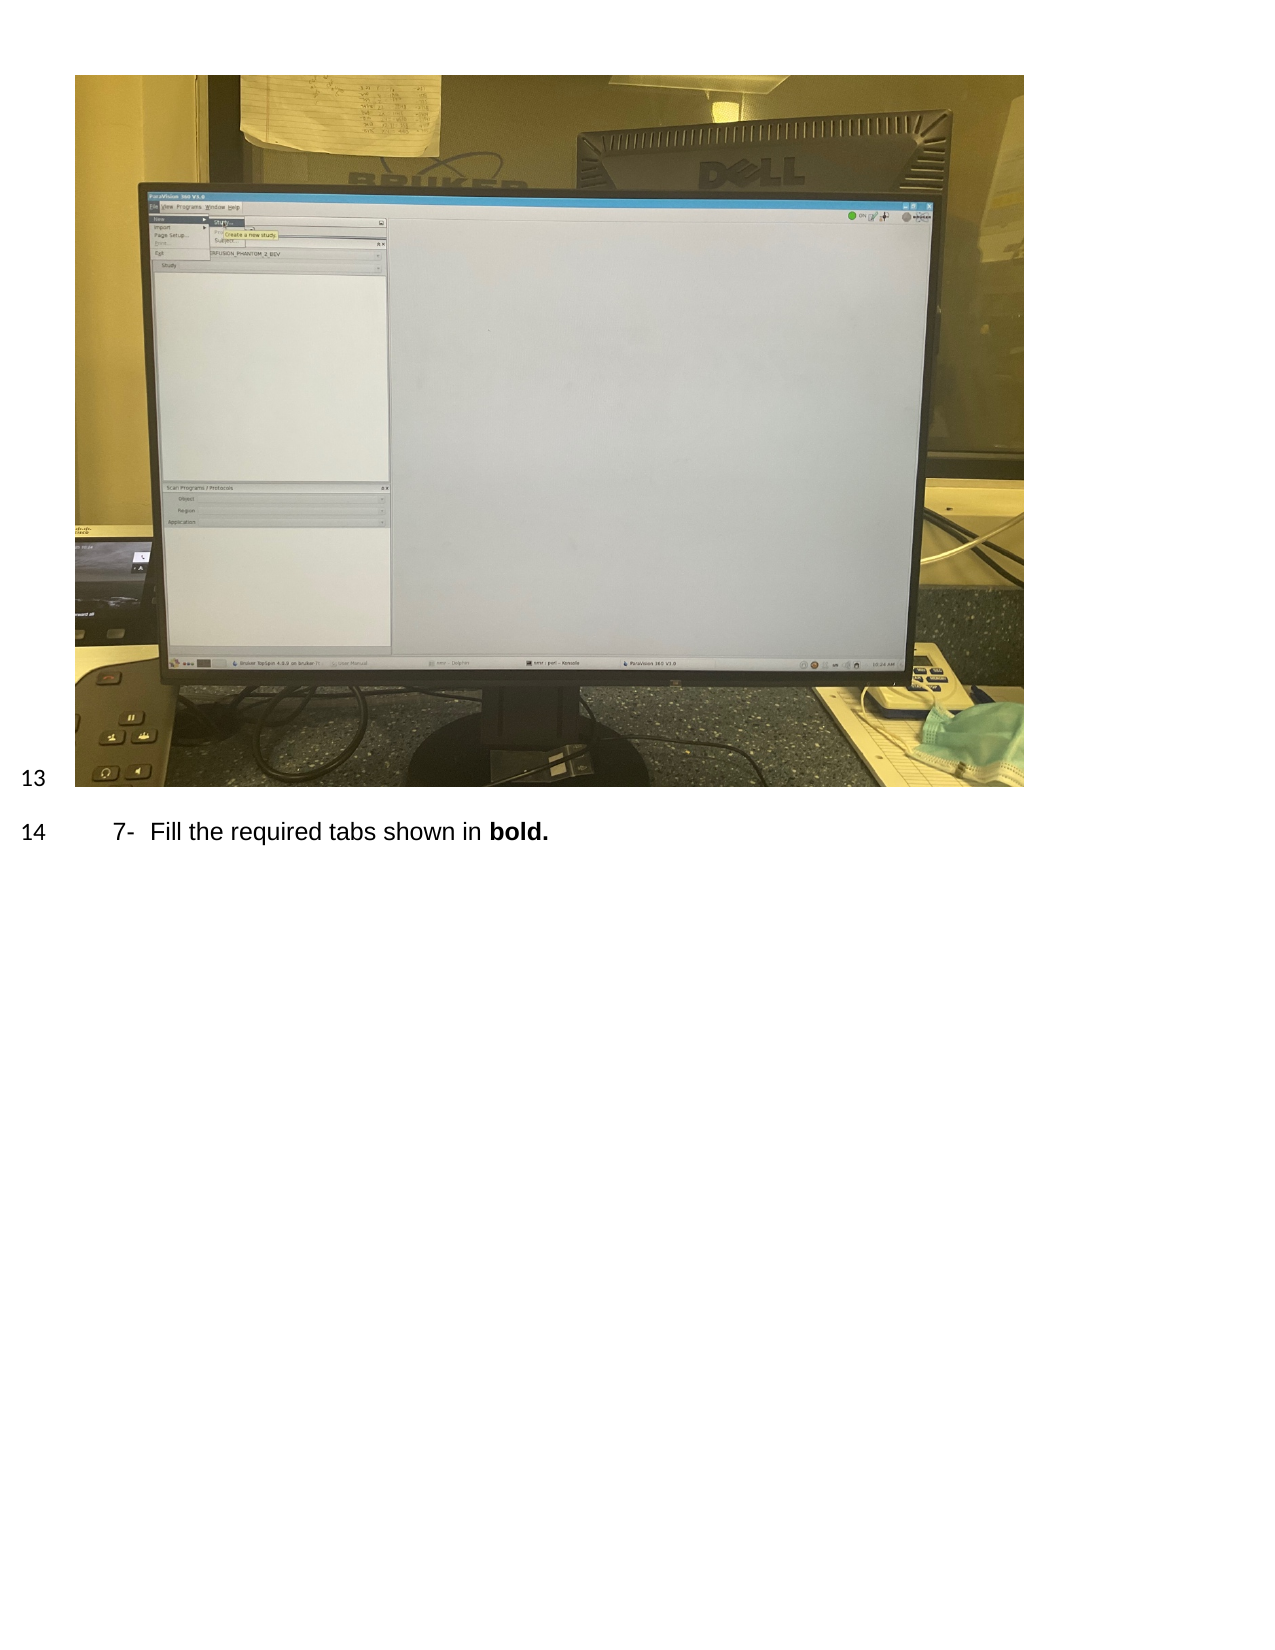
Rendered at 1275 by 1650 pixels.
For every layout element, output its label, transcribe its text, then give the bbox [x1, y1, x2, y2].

picture [75, 75, 1024, 787]
list Fill the required tabs shown in bold. [112, 817, 1200, 846]
